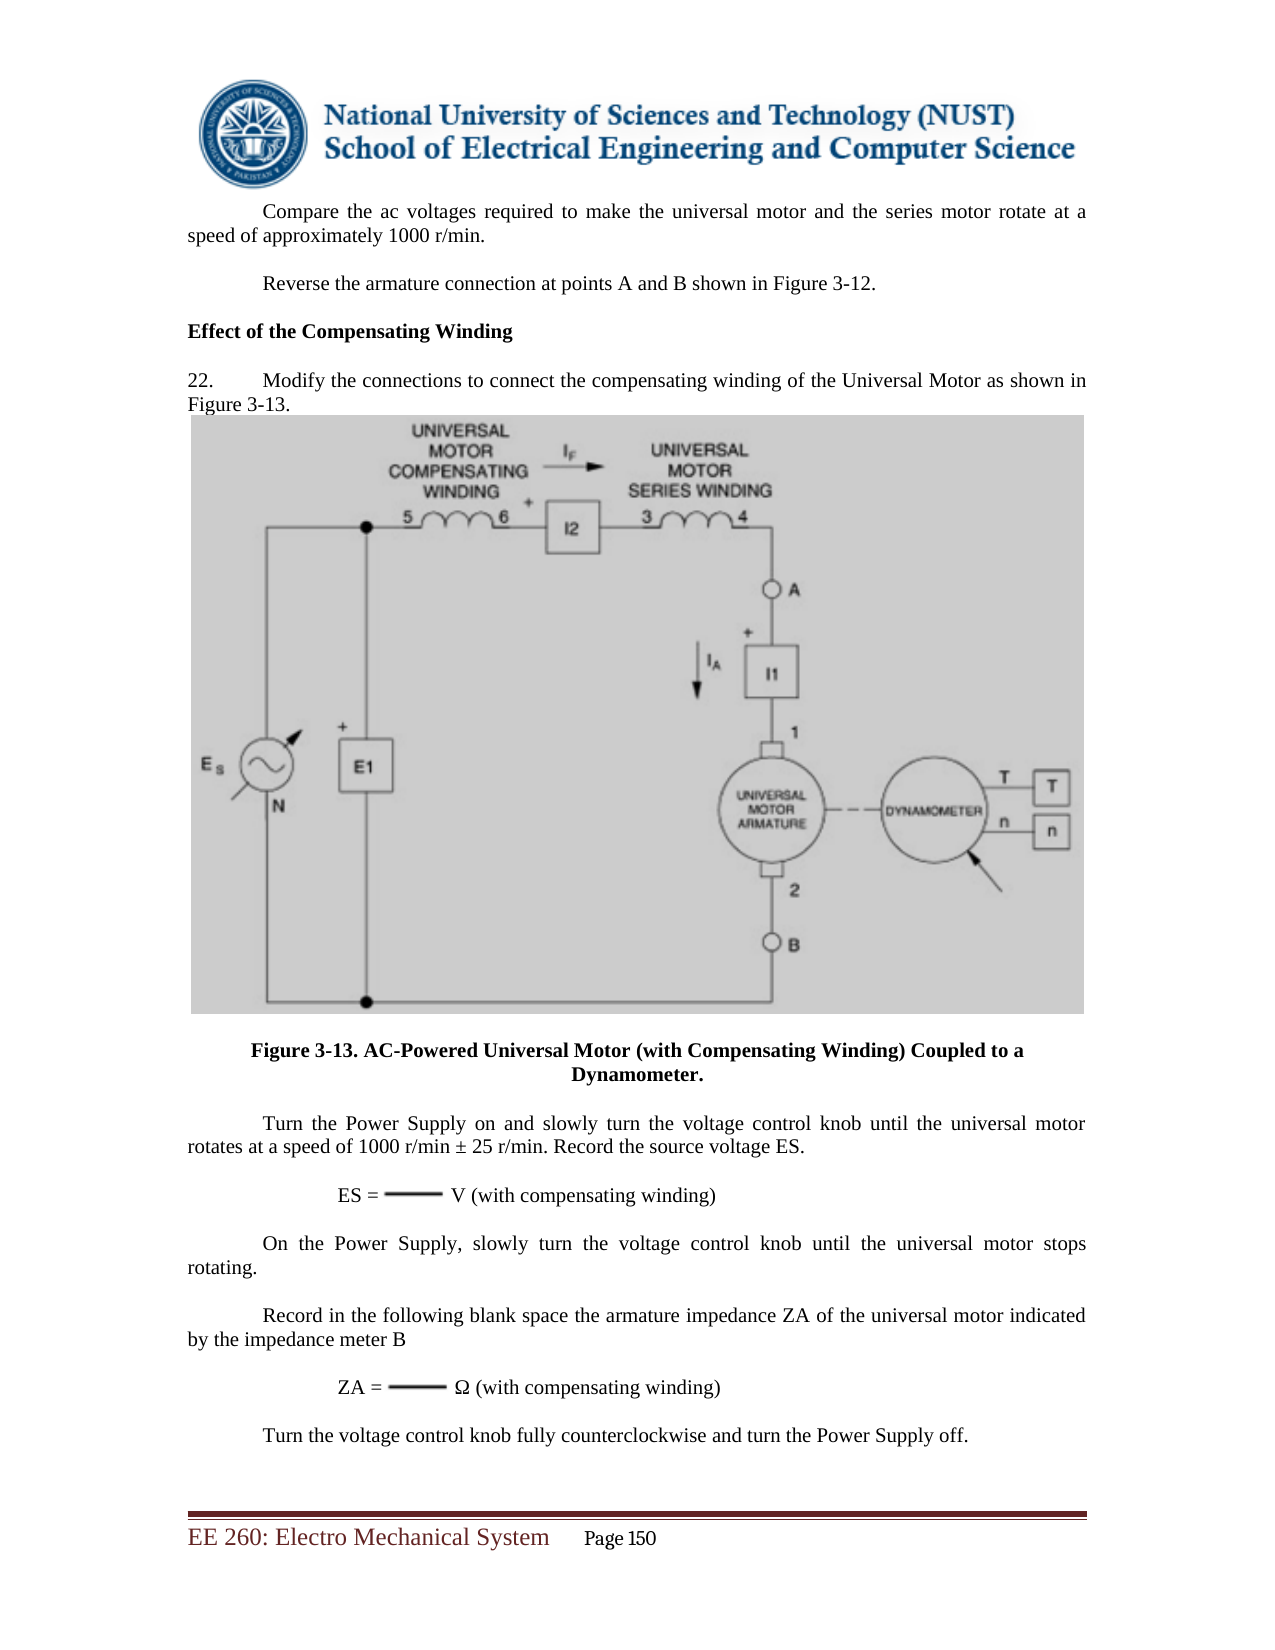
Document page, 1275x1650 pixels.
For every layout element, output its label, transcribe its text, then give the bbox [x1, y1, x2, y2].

picture [187, 75, 1088, 199]
text ES =V (with compensating winding) [187, 1183, 1087, 1207]
text On the Power Supply, slowly turn the voltage control knob until the universal motor stops rotating. [187, 1231, 1087, 1279]
text Reverse the armature connection at points A and B shown in Figure 3-12. [187, 271, 1087, 295]
text Figure 3-13. AC-Powered Universal Motor (with Compensating Winding) Coupled to a Dynamometer. [187, 1038, 1087, 1086]
text Compare the ac voltages required to make the universal motor and the series motor rotate at a speed of approximately 1000 r/min. [187, 199, 1087, 247]
text Turn the Power Supply on and slowly turn the voltage control knob until the universal motor rotates at a speed of 1000 r/min ± 25 r/min. Record the source voltage ES. [187, 1110, 1087, 1158]
picture [382, 1377, 455, 1395]
text Turn the voltage control knob fully counterclockwise and turn the Power Supply off. [187, 1423, 1087, 1447]
text ZA =Ω (with compensating winding) [187, 1375, 1087, 1399]
text Record in the following blank space the armature impedance ZA of the universal motor indicated by the impedance meter B [187, 1303, 1087, 1351]
picture [378, 1185, 451, 1202]
picture [191, 415, 1084, 1014]
text 22. Modify the connections to connect the compensating winding of the Universal Motor as shown in Figure 3-13. [187, 367, 1087, 416]
text Effect of the Compensating Winding [187, 319, 1087, 343]
